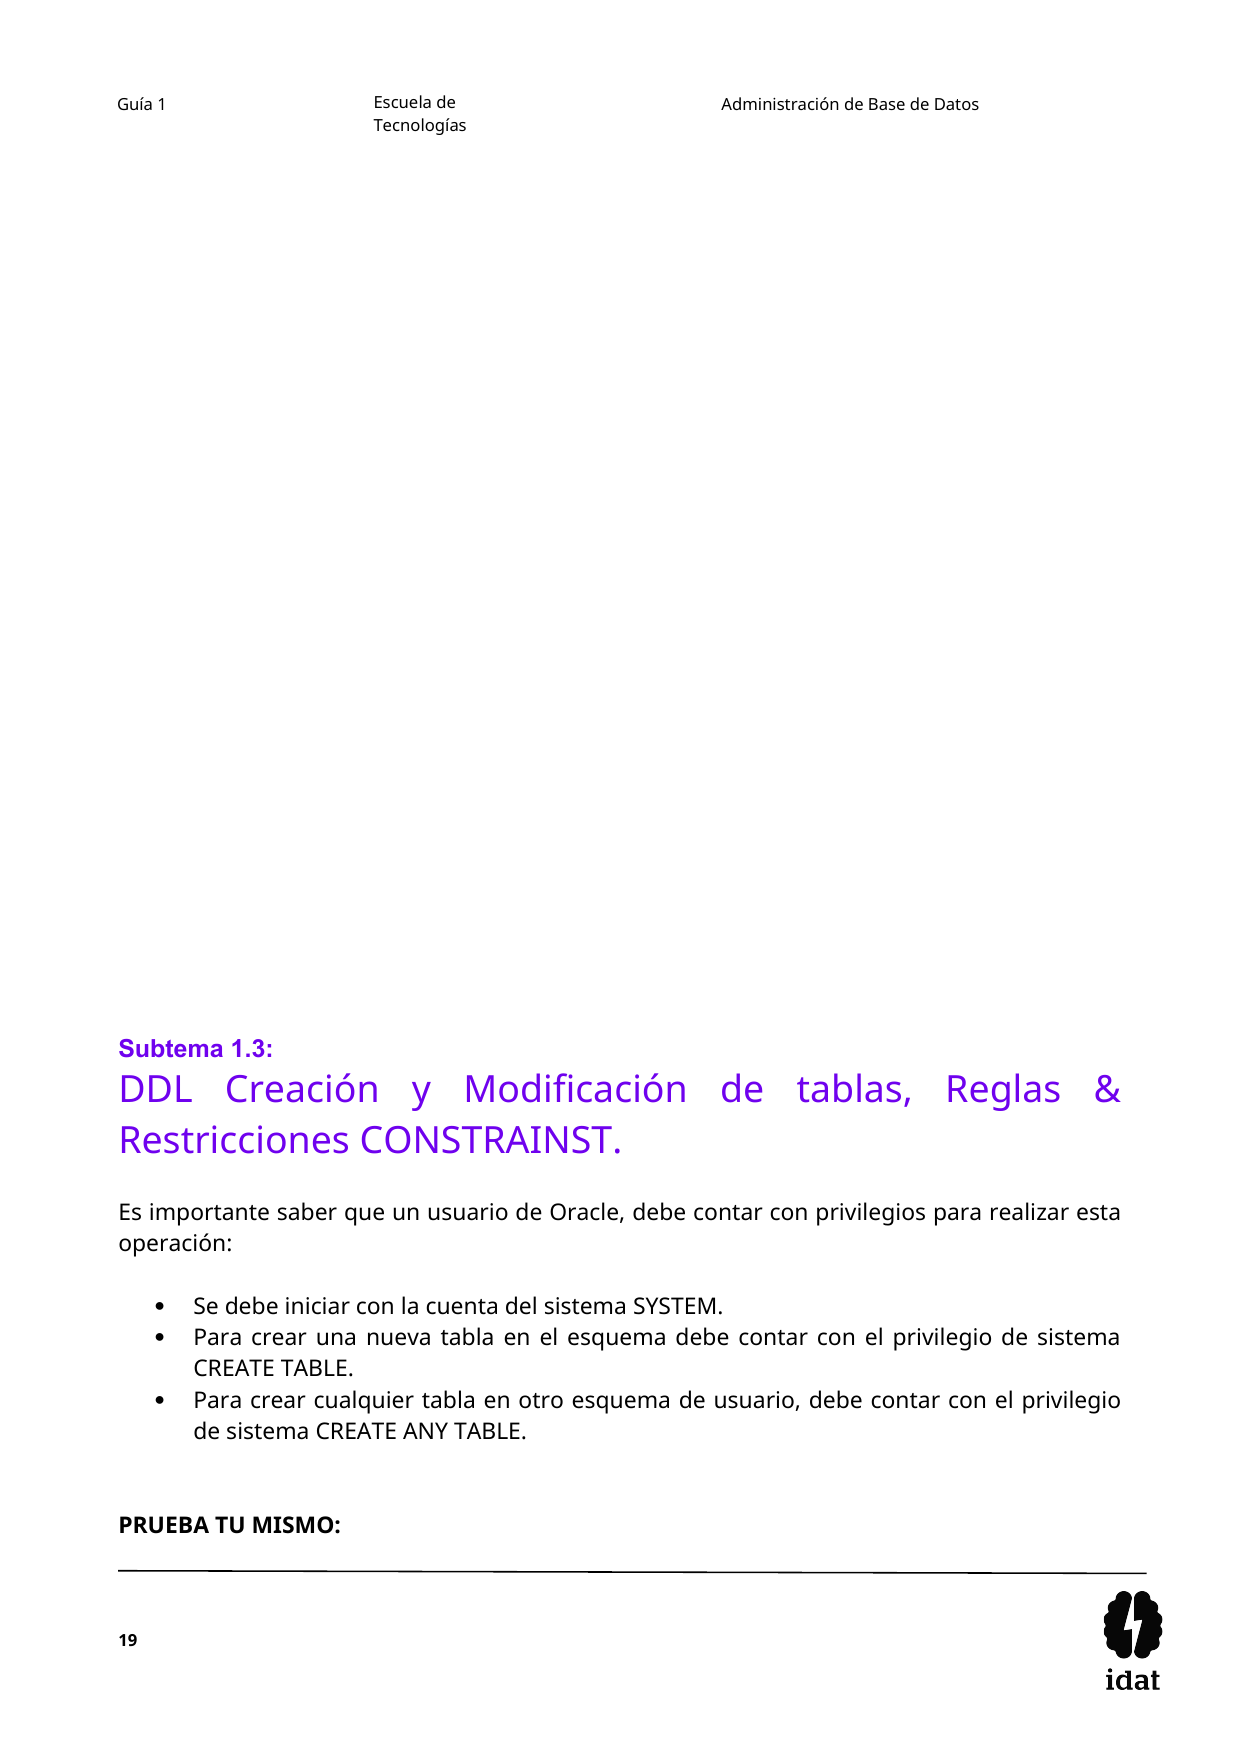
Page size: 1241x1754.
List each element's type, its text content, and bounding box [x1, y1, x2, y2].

text Es importante saber que un usuario de Oracle, debe contar con privilegios para realizar esta operación: [118, 1196, 1122, 1259]
list Para crear cualquier tabla en otro esquema de usuario, debe contar con el privilegio de sistema CREATE ANY TABLE. [156, 1384, 1122, 1446]
list Para crear una nueva tabla en el esquema debe contar con el privilegio de sistema CREATE TABLE. [156, 1321, 1122, 1384]
text DDL Creación y Modificación de tablas, Reglas & Restricciones CONSTRAINST. [118, 1063, 1122, 1165]
list Se debe iniciar con la cuenta del sistema SYSTEM. [156, 1290, 1122, 1321]
text Subtema 1.3: [118, 1034, 1122, 1063]
text PRUEBA TU MISMO: [118, 1509, 1122, 1540]
picture [1103, 1591, 1163, 1690]
